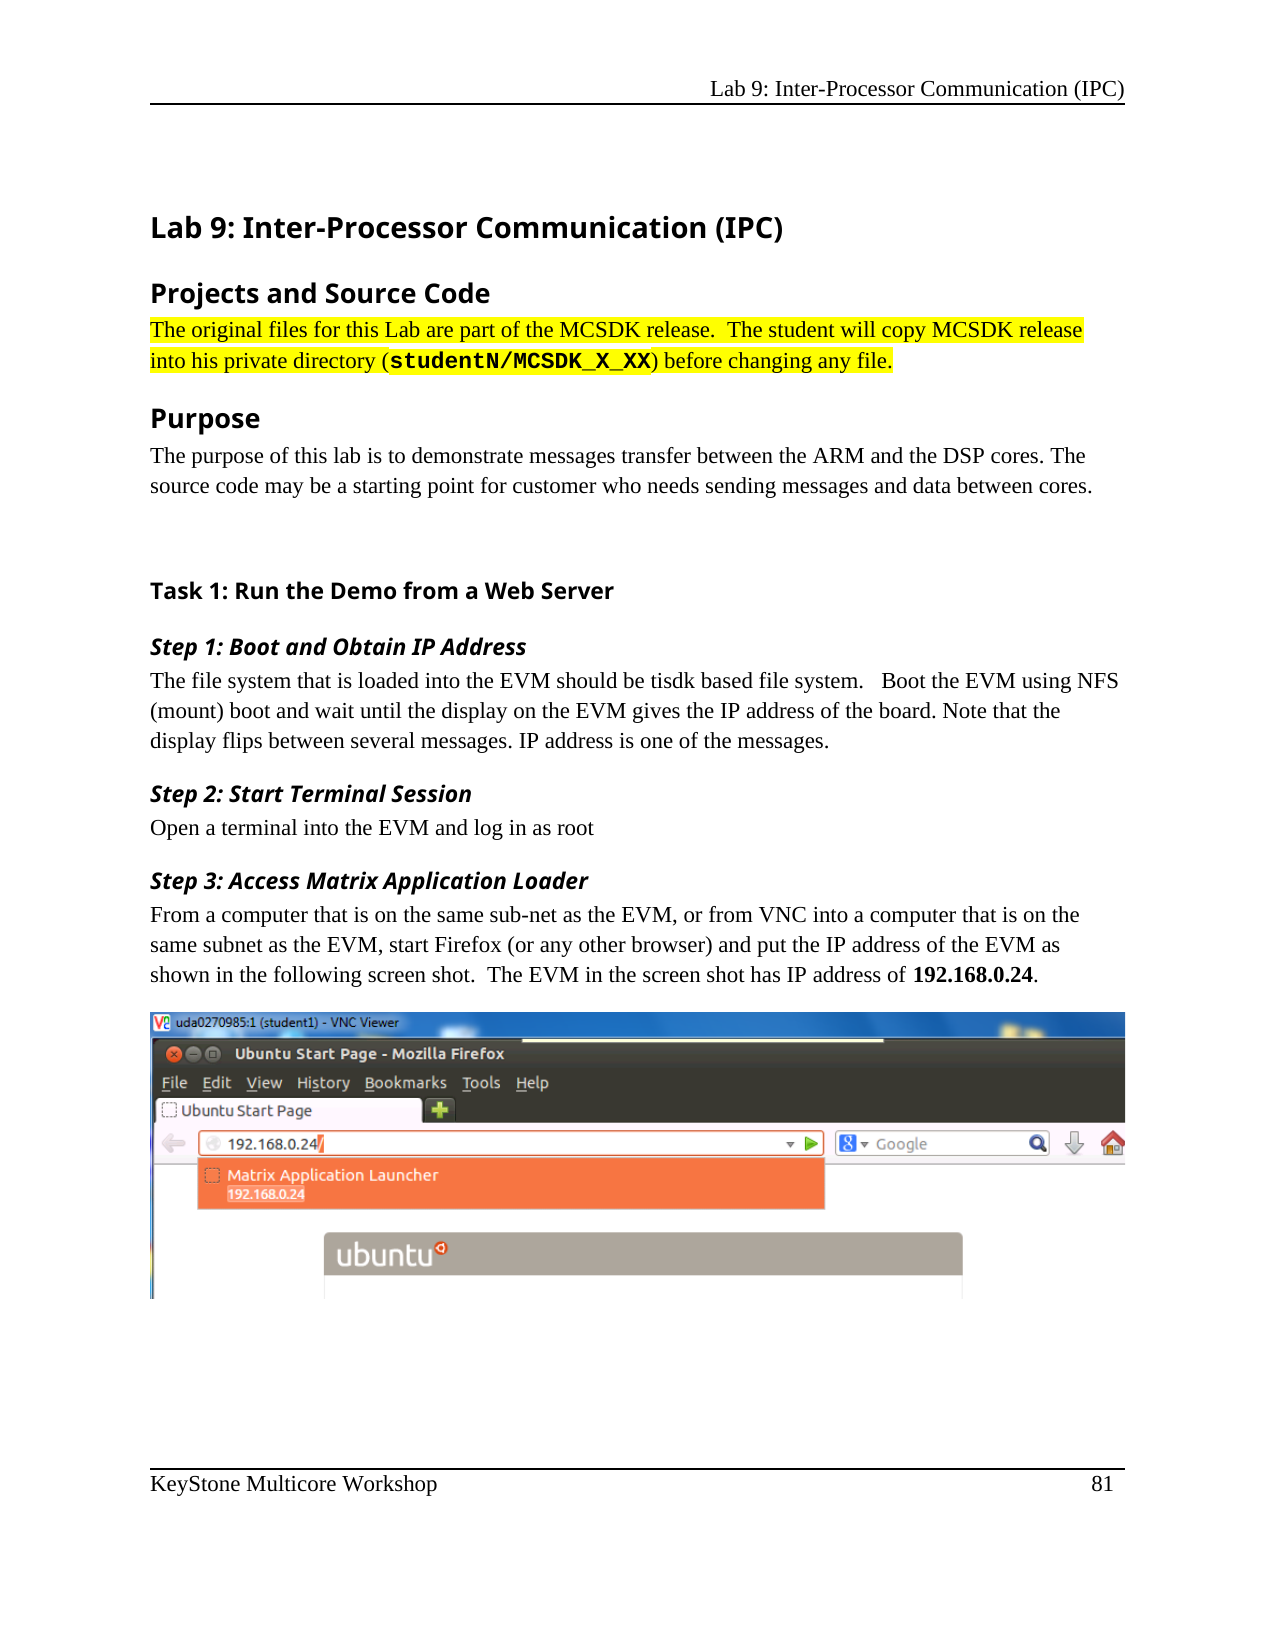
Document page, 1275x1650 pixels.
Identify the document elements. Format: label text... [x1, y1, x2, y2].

text The purpose of this lab is to demonstrate messages transfer between the ARM and the DSP cores. The source code may be a starting point for customer who needs sending messages and data between cores. [150, 442, 1125, 499]
subtitle Lab 9: Inter-Processor Communication (IPC) [150, 208, 1125, 247]
picture [150, 1012, 1125, 1299]
subtitle Step 3: Access Matrix Application Loader [150, 865, 1125, 896]
text Open a terminal into the EVM and log in as root [150, 814, 1125, 841]
text The file system that is loaded into the EVM should be tisdk based file system. Boot the EVM using NFS (mount) boot and wait until the display on the EVM gives the IP address of the board. Note that the display flips between several messages. IP address is one of the messages. [150, 667, 1125, 753]
text The original files for this Lab are part of the MCSDK release. The student will copy MCSDK release into his private directory (studentN/MCSDK_X_XX) before changing any file. [150, 317, 1125, 375]
subtitle Purpose [150, 400, 1125, 437]
subtitle Projects and Source Code [150, 274, 1125, 311]
subtitle Step 2: Start Terminal Session [150, 778, 1125, 809]
text From a computer that is on the same sub-net as the EVM, or from VNC into a computer that is on the same subnet as the EVM, start Firefox (or any other browser) and put the IP address of the EVM as shown in the following screen shot. The EVM in the screen shot has IP address of 192.168.0.24. [150, 901, 1125, 988]
subtitle Task 1: Run the Demo from a Web Server [150, 575, 1125, 606]
subtitle Step 1: Boot and Obtain IP Address [150, 631, 1125, 662]
